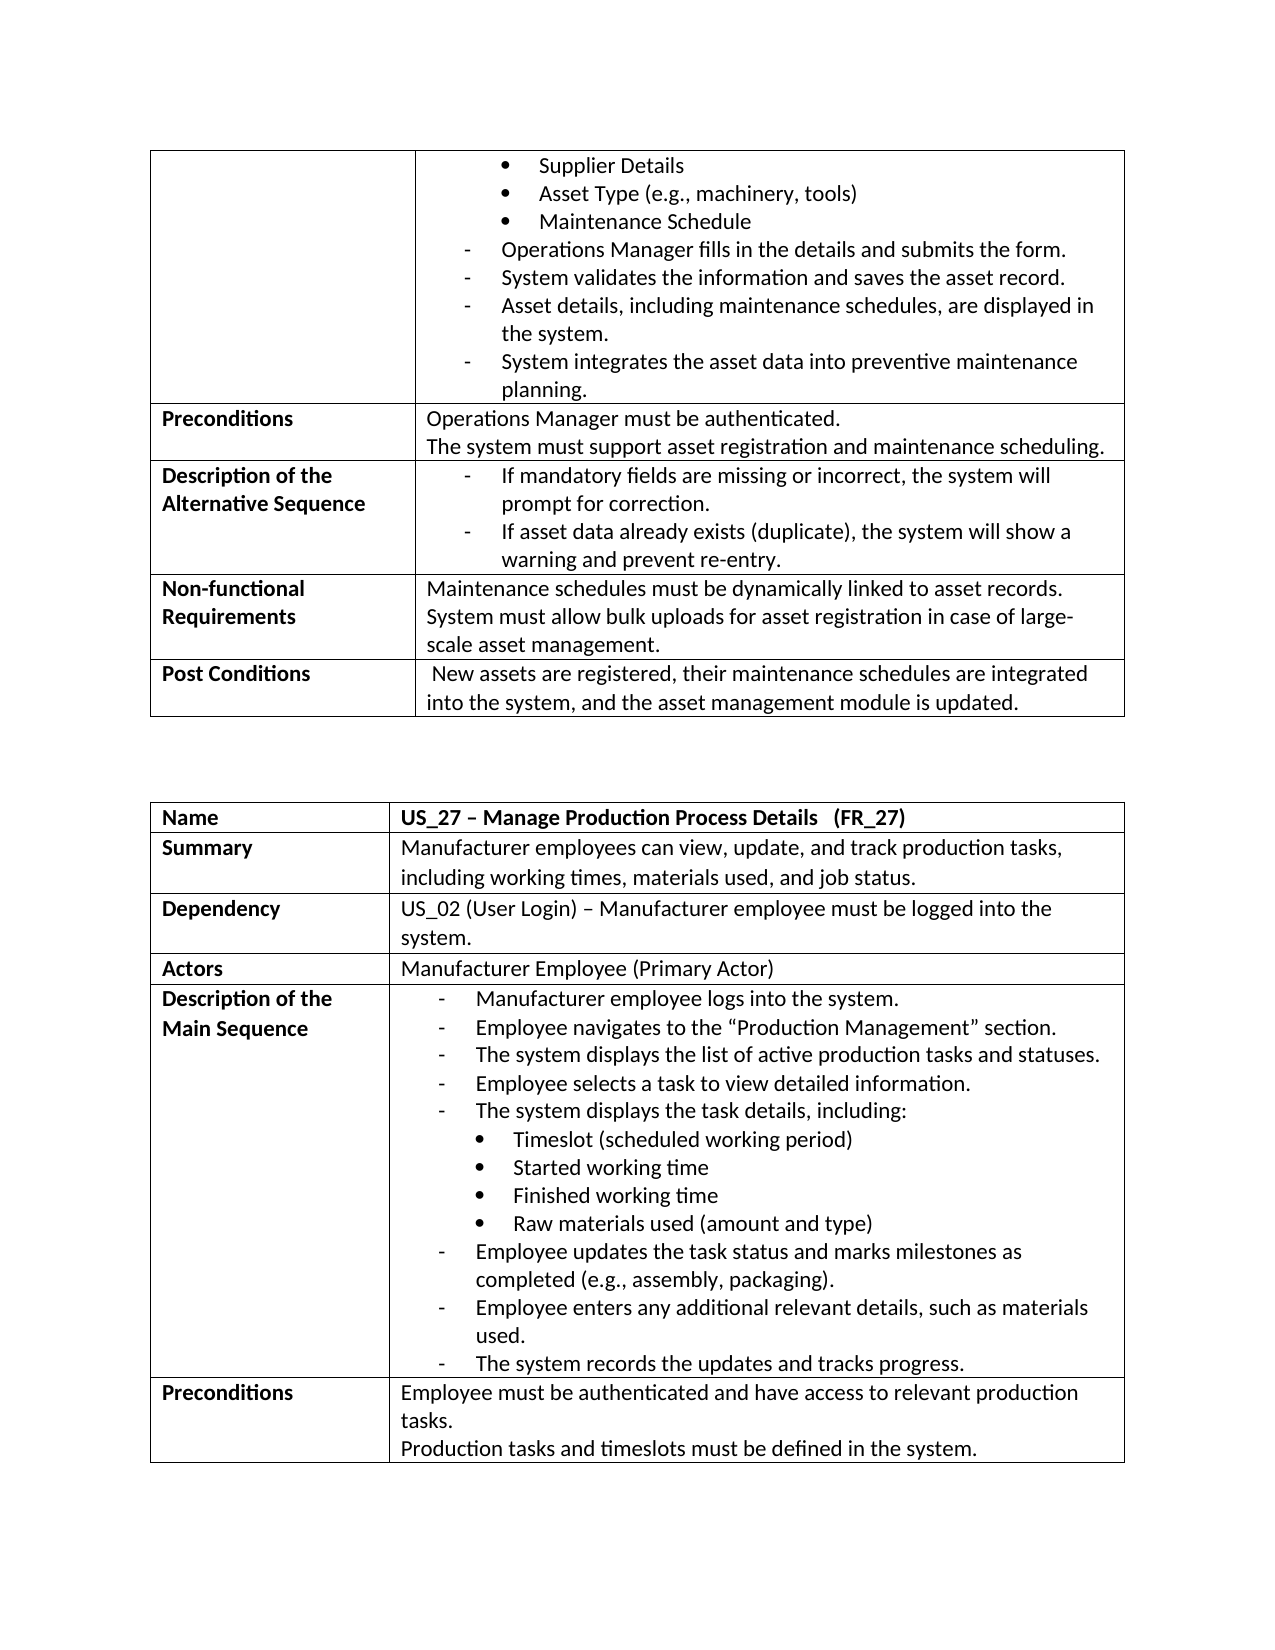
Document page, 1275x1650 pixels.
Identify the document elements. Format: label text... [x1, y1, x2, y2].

table_cell Preconditions [151, 404, 415, 460]
table_cell US_02 (User Login) – Manufacturer employee must be logged into the system. [390, 894, 1124, 953]
table_cell Dependency [151, 894, 389, 953]
table_cell Non-functional Requirements [151, 575, 415, 658]
table_cell Manufacturer employee logs into the system. Employee navigates to the “Production Management” section. The system displays the list of active production tasks and statuses. Employee selects a task to view detailed information. The system displays the task details, including: Timeslot (scheduled working period) Started working time Finished working time Raw materials used (amount and type) Employee updates the task status and marks milestones as completed (e.g., assembly, packaging). Employee enters any additional relevant details, such as materials used. The system records the updates and tracks progress. [390, 985, 1124, 1377]
table_cell Manufacturer employees can view, update, and track production tasks, including working times, materials used, and job status. [390, 833, 1124, 893]
table_cell Description of the Main Sequence [151, 985, 389, 1377]
table_cell Description of the Alternative Sequence [151, 461, 415, 573]
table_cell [151, 151, 415, 403]
table_cell Manufacturer Employee (Primary Actor) [390, 954, 1124, 983]
table_header Name [151, 803, 389, 832]
table_cell Preconditions [151, 1378, 389, 1462]
table_cell Employee must be authenticated and have access to relevant production tasks. Production tasks and timeslots must be defined in the system. [390, 1378, 1124, 1462]
table_header US_27 – Manage Production Process Details (FR_27) [390, 803, 1124, 832]
table_cell If mandatory fields are missing or incorrect, the system will prompt for correction. If asset data already exists (duplicate), the system will show a warning and prevent re-entry. [416, 461, 1124, 573]
table_cell Summary [151, 833, 389, 893]
table_cell New assets are registered, their maintenance schedules are integrated into the system, and the asset management module is updated. [416, 660, 1124, 716]
table_cell Operations Manager must be authenticated. The system must support asset registration and maintenance scheduling. [416, 404, 1124, 460]
table_cell Maintenance schedules must be dynamically linked to asset records. System must allow bulk uploads for asset registration in case of large-scale asset management. [416, 575, 1124, 658]
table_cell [416, 151, 1124, 403]
table_cell Post Conditions [151, 660, 415, 716]
table_cell Actors [151, 954, 389, 983]
